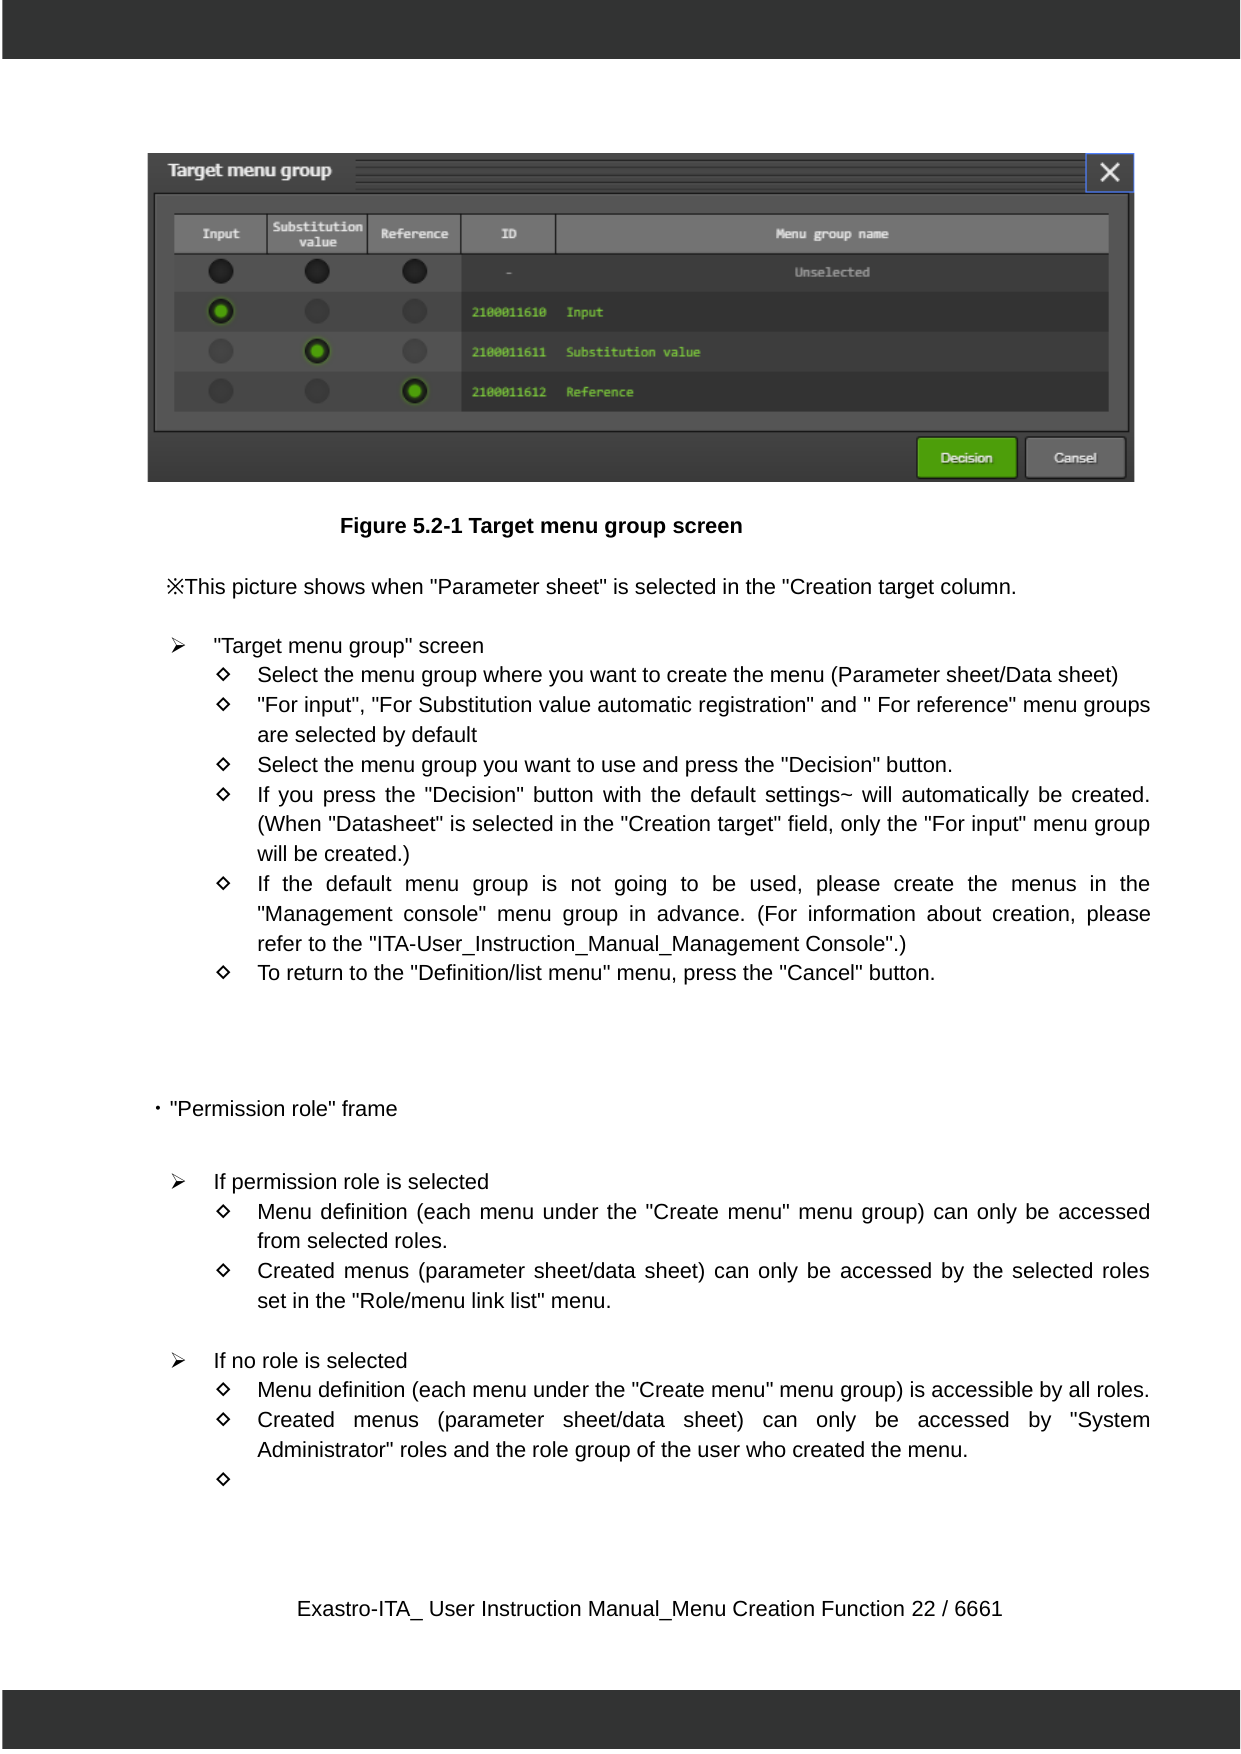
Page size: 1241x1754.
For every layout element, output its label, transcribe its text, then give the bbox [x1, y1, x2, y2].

list Created menus (parameter sheet/data sheet) can only be accessed by the selected roles set in the "Role/menu link list" menu. [213, 1256, 1152, 1316]
text ※This picture shows when "Parameter sheet" is selected in the "Creation target column. [148, 571, 1152, 601]
picture [2, 0, 1241, 59]
list If the default menu group is not going to be used, please create the menus in the "Management console" menu group in advance. (For information about creation, please refer to the "ITA-User_Instruction_Manual_Management Console".) [213, 869, 1152, 958]
list If you press the "Decision" button with the default settings~ will automatically be created. (When "Datasheet" is selected in the "Creation target" field, only the "For input" menu group will be created.) [213, 779, 1152, 869]
list "For input", "For Substitution value automatic registration" and " For reference" menu groups are selected by default [213, 690, 1152, 749]
list To return to the "Definition/list menu" menu, press the "Cancel" button. [213, 958, 1152, 988]
text Figure 5.2-1 Target menu group screen [148, 511, 1152, 541]
text ・"Permission role" frame [148, 1077, 1152, 1137]
list Created menus (parameter sheet/data sheet) can only be accessed by "System Administrator" roles and the role group of the user who created the menu. [213, 1405, 1152, 1464]
list Menu definition (each menu under the "Create menu" menu group) is accessible by all roles. [213, 1375, 1152, 1405]
list If permission role is selected [169, 1167, 1152, 1196]
picture [147, 153, 1135, 482]
list Select the menu group you want to use and press the "Decision" button. [213, 749, 1152, 779]
list If no role is selected [169, 1345, 1152, 1375]
picture [2, 1690, 1241, 1749]
list "Target menu group" screen [169, 630, 1152, 660]
list Select the menu group where you want to create the menu (Parameter sheet/Data sheet) [213, 660, 1152, 690]
list Menu definition (each menu under the "Create menu" menu group) can only be accessed from selected roles. [213, 1196, 1152, 1256]
